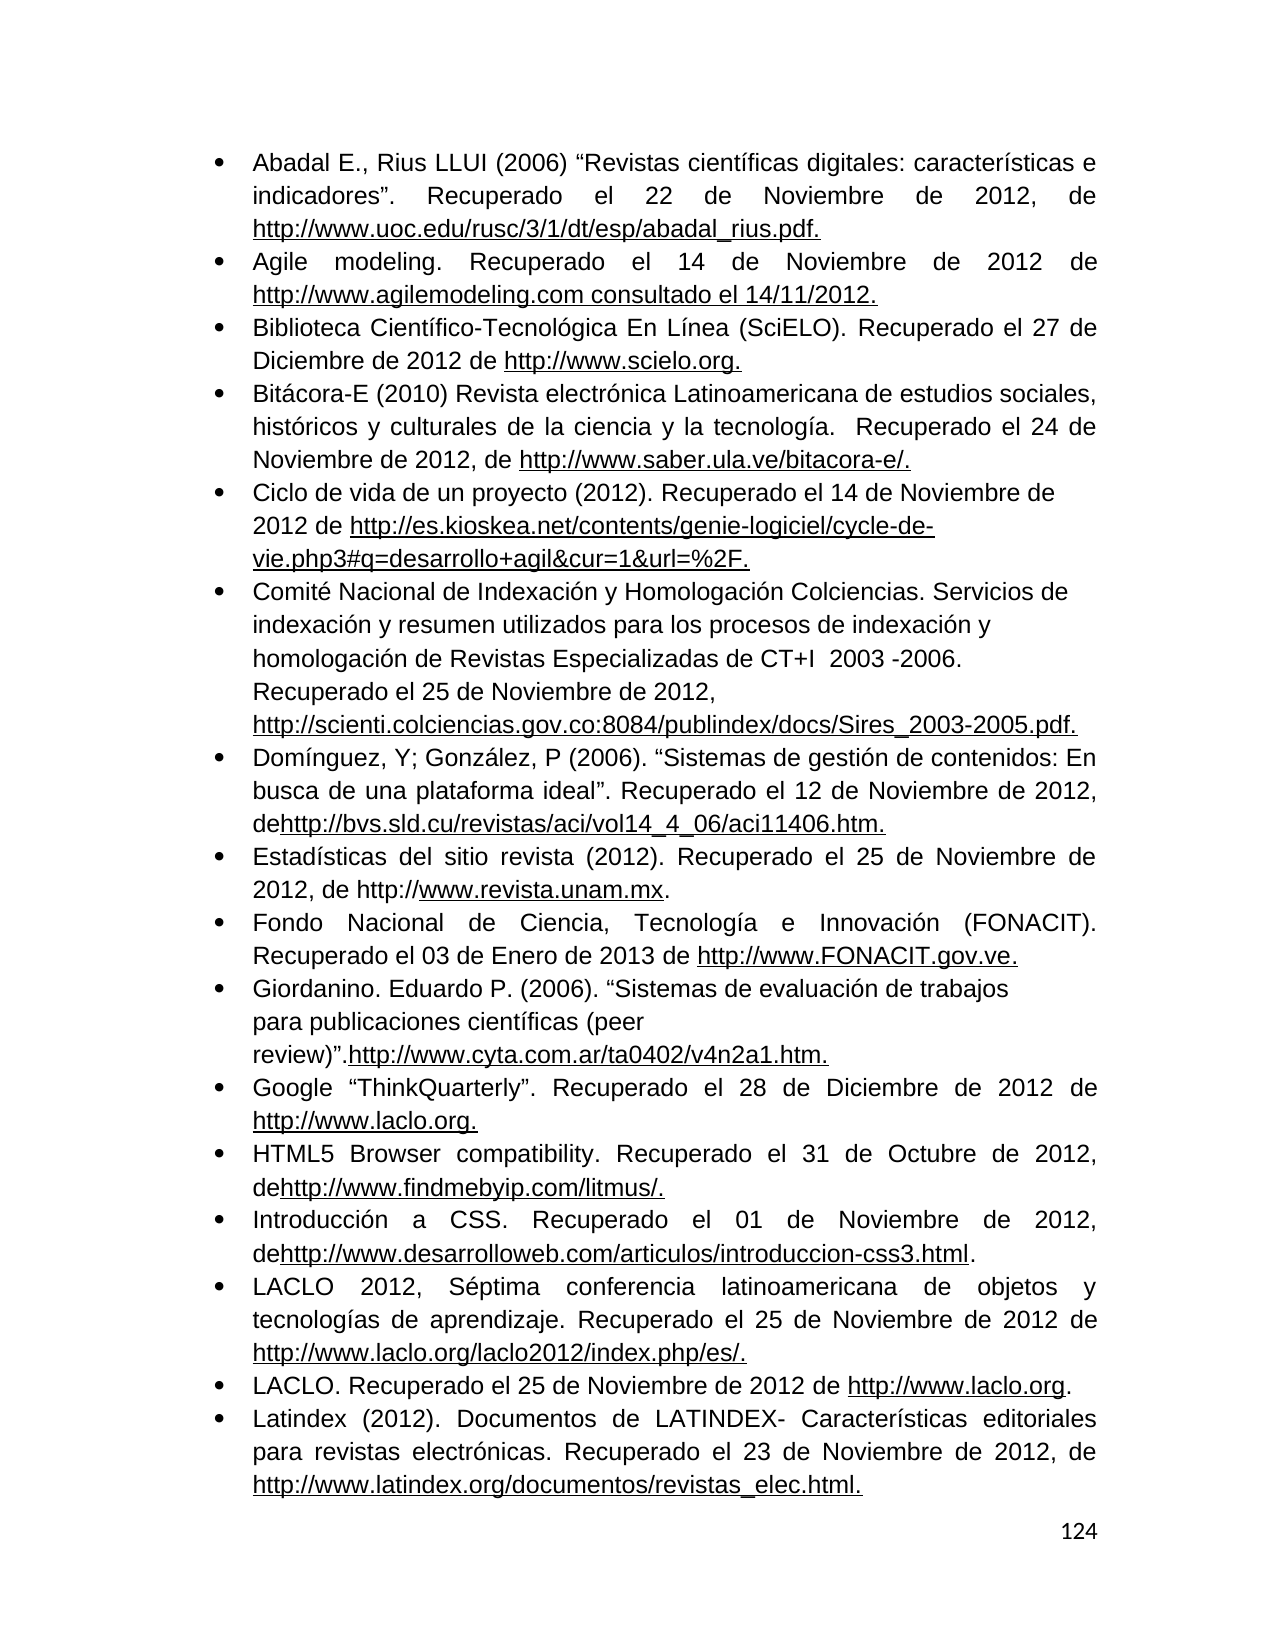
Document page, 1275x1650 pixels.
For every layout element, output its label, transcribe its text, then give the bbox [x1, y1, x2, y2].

list Google “ThinkQuarterly”. Recuperado el 28 de Diciembre de 2012 de http://www.laclo.org. [215, 1073, 1098, 1135]
list Bitácora-E (2010) Revista electrónica Latinoamericana de estudios sociales, históricos y culturales de la ciencia y la tecnología. Recuperado el 24 de Noviembre de 2012, de http://www.saber.ula.ve/bitacora-e/. [215, 379, 1098, 474]
list Agile modeling. Recuperado el 14 de Noviembre de 2012 de http://www.agilemodeling.com consultado el 14/11/2012. [215, 247, 1098, 309]
list Giordanino. Eduardo P. (2006). “Sistemas de evaluación de trabajos para publicaciones científicas (peer review)”.http://www.cyta.com.ar/ta0402/v4n2a1.htm. [215, 974, 1098, 1069]
list Latindex (2012). Documentos de LATINDEX- Características editoriales para revistas electrónicas. Recuperado el 23 de Noviembre de 2012, de http://www.latindex.org/documentos/revistas_elec.html. [215, 1404, 1098, 1499]
list Abadal E., Rius LLUI (2006) “Revistas científicas digitales: características e indicadores”. Recuperado el 22 de Noviembre de 2012, de http://www.uoc.edu/rusc/3/1/dt/esp/abadal_rius.pdf. [215, 148, 1098, 242]
list LACLO. Recuperado el 25 de Noviembre de 2012 de http://www.laclo.org. [215, 1371, 1098, 1400]
list Comité Nacional de Indexación y Homologación Colciencias. Servicios de indexación y resumen utilizados para los procesos de indexación y homologación de Revistas Especializadas de CT+I 2003 -2006. Recuperado el 25 de Noviembre de 2012, http://scienti.colciencias.gov.co:8084/publindex/docs/Sires_2003-2005.pdf. [215, 577, 1098, 738]
list Estadísticas del sitio revista (2012). Recuperado el 25 de Noviembre de 2012, de http://www.revista.unam.mx. [215, 842, 1098, 904]
list Fondo Nacional de Ciencia, Tecnología e Innovación (FONACIT). Recuperado el 03 de Enero de 2013 de http://www.FONACIT.gov.ve. [215, 908, 1098, 970]
list Biblioteca Científico-Tecnológica En Línea (SciELO). Recuperado el 27 de Diciembre de 2012 de http://www.scielo.org. [215, 313, 1098, 375]
list Domínguez, Y; González, P (2006). “Sistemas de gestión de contenidos: En busca de una plataforma ideal”. Recuperado el 12 de Noviembre de 2012, dehttp://bvs.sld.cu/revistas/aci/vol14_4_06/aci11406.htm. [215, 743, 1098, 837]
list Ciclo de vida de un proyecto (2012). Recuperado el 14 de Noviembre de 2012 de http://es.kioskea.net/contents/genie-logiciel/cycle-de-vie.php3#q=desarrollo+agil&cur=1&url=%2F. [215, 478, 1098, 573]
list HTML5 Browser compatibility. Recuperado el 31 de Octubre de 2012, dehttp://www.findmebyip.com/litmus/. [215, 1139, 1098, 1201]
list LACLO 2012, Séptima conferencia latinoamericana de objetos y tecnologías de aprendizaje. Recuperado el 25 de Noviembre de 2012 de http://www.laclo.org/laclo2012/index.php/es/. [215, 1272, 1098, 1367]
list Introducción a CSS. Recuperado el 01 de Noviembre de 2012, dehttp://www.desarrolloweb.com/articulos/introduccion-css3.html. [215, 1206, 1098, 1267]
